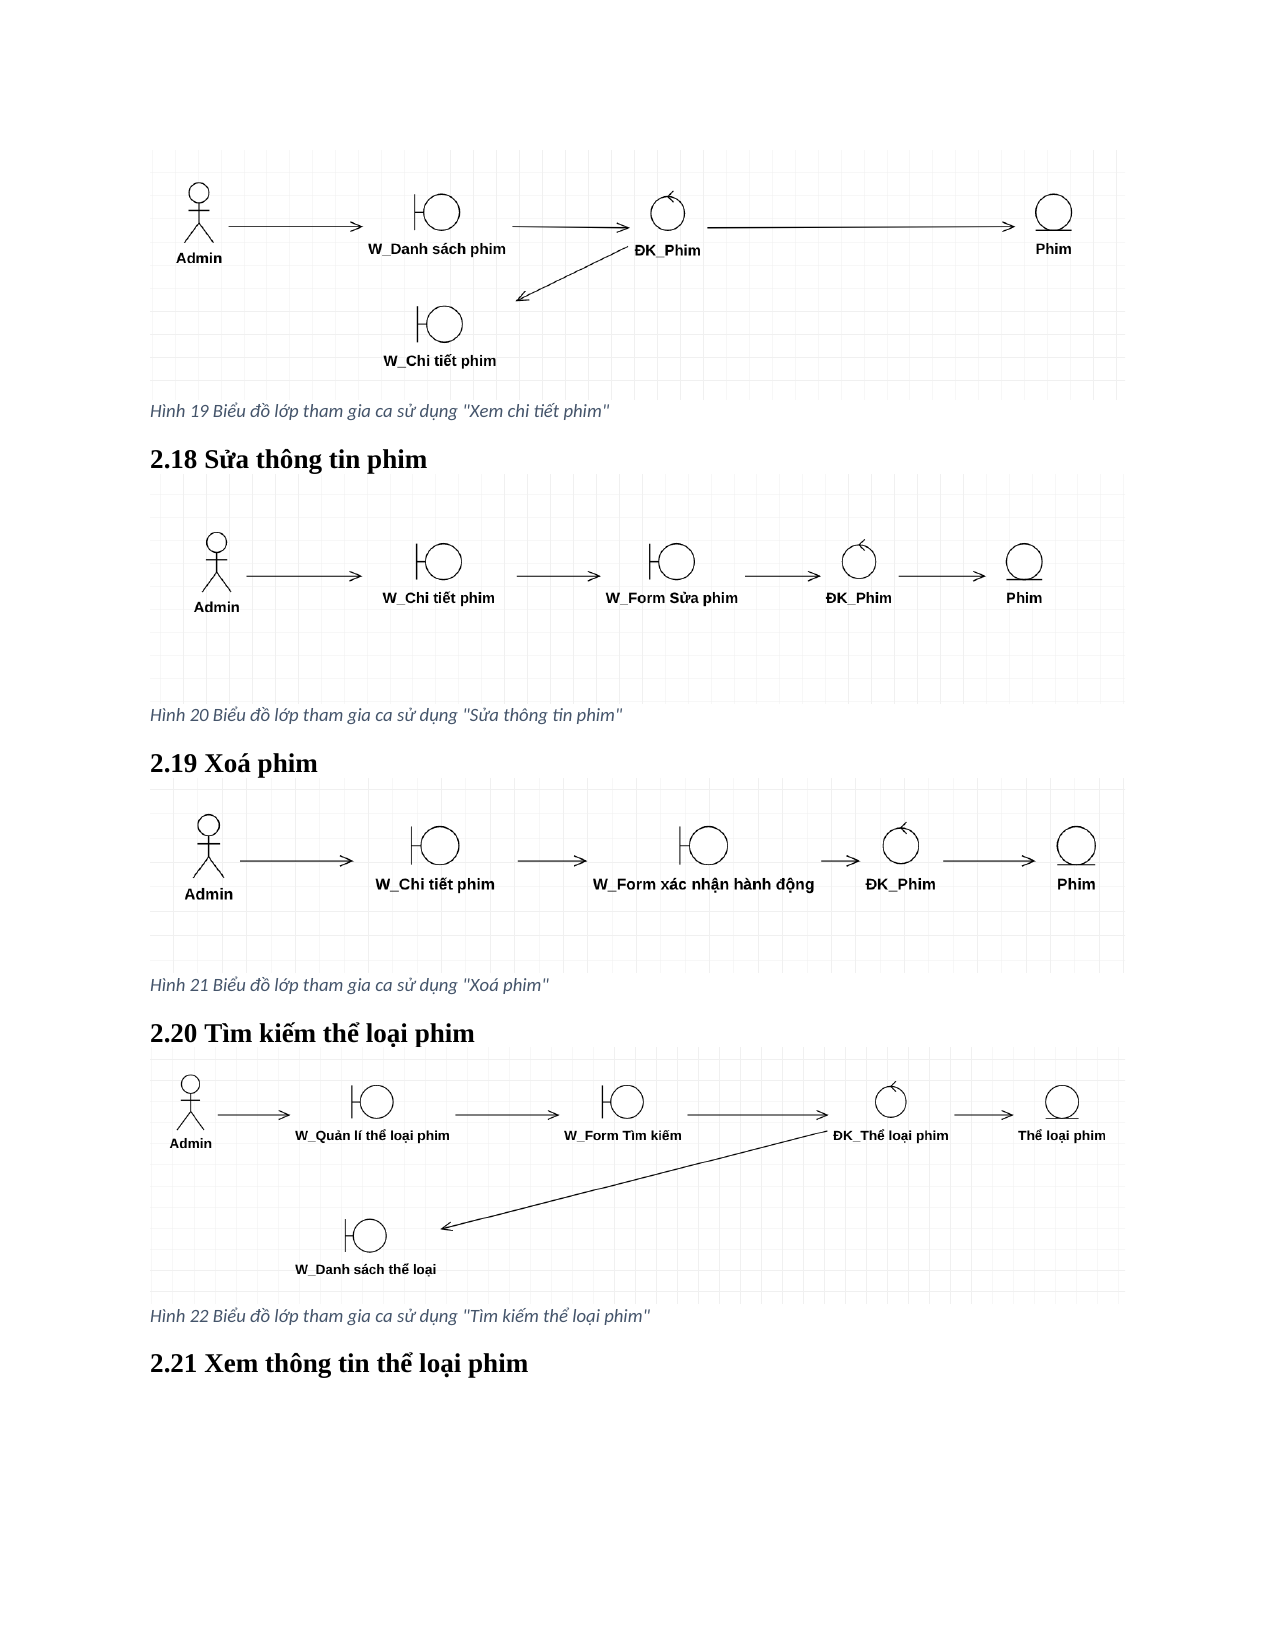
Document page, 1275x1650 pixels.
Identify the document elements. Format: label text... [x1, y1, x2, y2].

text Hình 19 Biểu đồ lớp tham gia ca sử dụng "Xem chi tiết phim" [150, 400, 1125, 422]
picture [150, 1047, 1125, 1304]
text Hình 22 Biểu đồ lớp tham gia ca sử dụng "Tìm kiếm thể loại phim" [150, 1304, 1125, 1327]
picture [150, 474, 1125, 704]
picture [150, 778, 1125, 973]
text 2.21 Xem thông tin thể loại phim [150, 1348, 1125, 1379]
text 2.18 Sửa thông tin phim [150, 443, 1125, 474]
picture [150, 150, 1125, 400]
text 2.20 Tìm kiếm thể loại phim [150, 1017, 1125, 1047]
text Hình 20 Biểu đồ lớp tham gia ca sử dụng "Sửa thông tin phim" [150, 704, 1125, 726]
text 2.19 Xoá phim [150, 747, 1125, 778]
text Hình 21 Biểu đồ lớp tham gia ca sử dụng "Xoá phim" [150, 973, 1125, 996]
